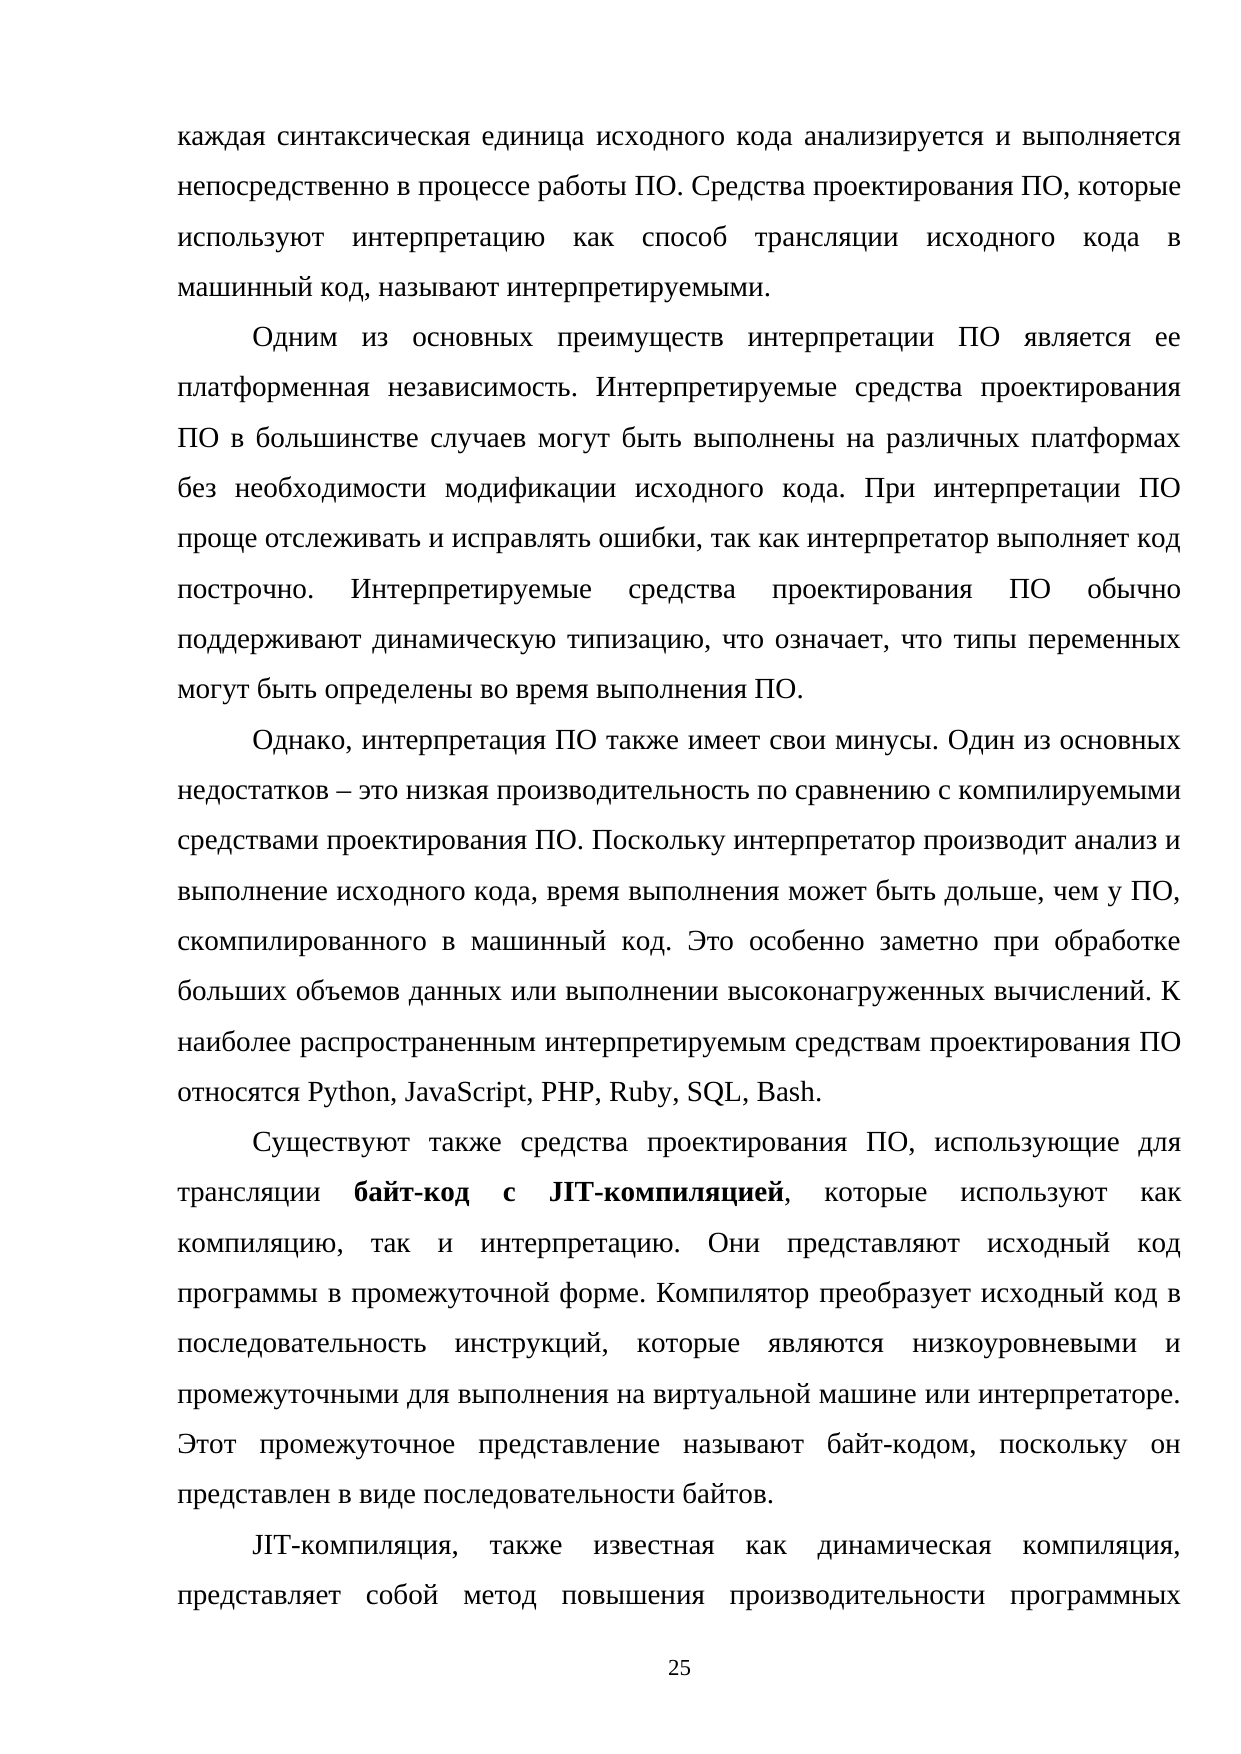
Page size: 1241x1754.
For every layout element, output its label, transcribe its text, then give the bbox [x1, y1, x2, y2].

text Одним из основных преимуществ интерпретации ПО является ее платформенная независимость. Интерпретируемые средства проектирования ПО в большинстве случаев могут быть выполнены на различных платформах без необходимости модификации исходного кода. При интерпретации ПО проще отслеживать и исправлять ошибки, так как интерпретатор выполняет код построчно. Интерпретируемые средства проектирования ПО обычно поддерживают динамическую типизацию, что означает, что типы переменных могут быть определены во время выполнения ПО. [177, 319, 1182, 705]
text Существуют также средства проектирования ПО, использующие для трансляции байт-код c JIT-компиляцией, которые используют как компиляцию, так и интерпретацию. Они представляют исходный код программы в промежуточной форме. Компилятор преобразует исходный код в последовательность инструкций, которые являются низкоуровневыми и промежуточными для выполнения на виртуальной машине или интерпретаторе. Этот промежуточное представление называют байт-кодом, поскольку он представлен в виде последовательности байтов. [177, 1124, 1182, 1510]
text Однако, интерпретация ПО также имеет свои минусы. Один из основных недостатков – это низкая производительность по сравнению с компилируемыми средствами проектирования ПО. Поскольку интерпретатор производит анализ и выполнение исходного кода, время выполнения может быть дольше, чем у ПО, скомпилированного в машинный код. Это особенно заметно при обработке больших объемов данных или выполнении высоконагруженных вычислений. К наиболее распространенным интерпретируемым средствам проектирования ПО относятся Python, JavaScript, PHP, Ruby, SQL, Bash. [177, 722, 1182, 1107]
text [177, 1527, 1182, 1611]
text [177, 118, 1182, 302]
